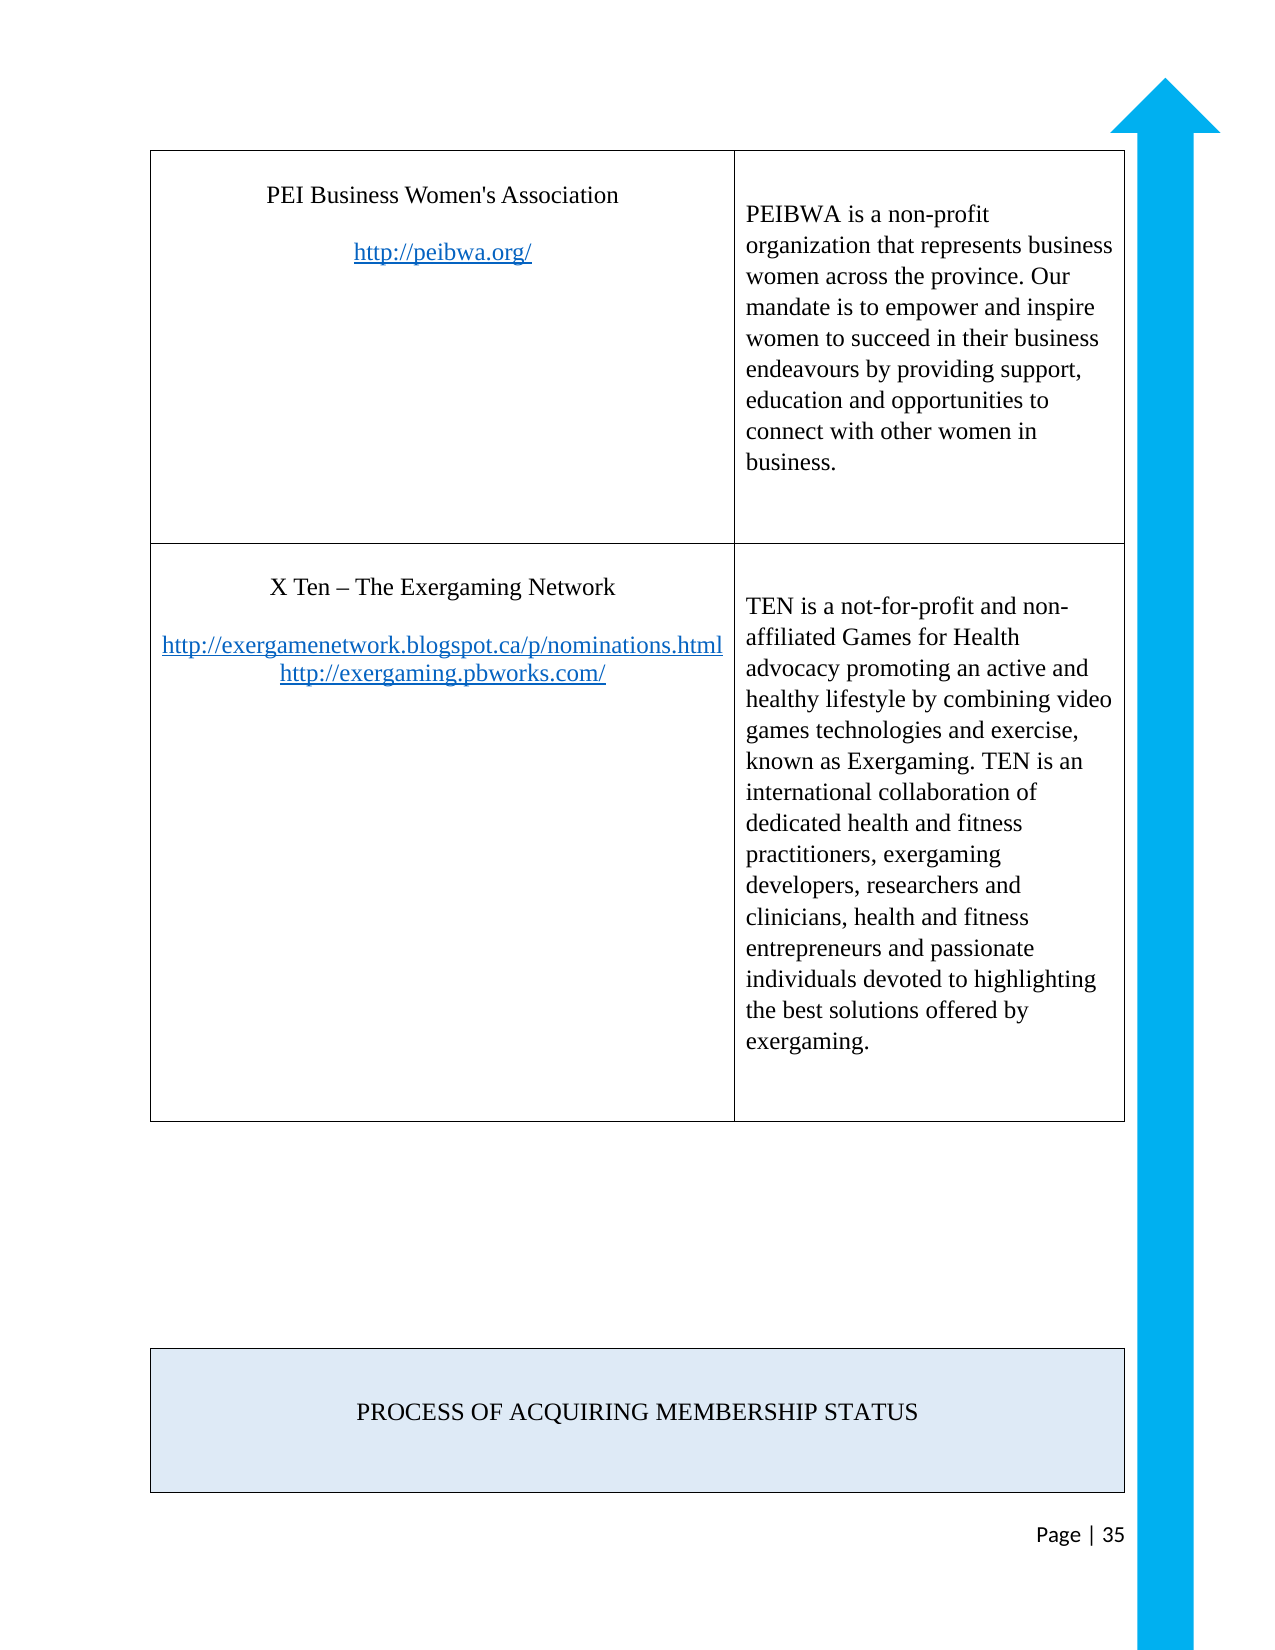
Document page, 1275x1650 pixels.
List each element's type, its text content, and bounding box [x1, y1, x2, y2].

table_header PROCESS OF ACQUIRING MEMBERSHIP STATUS [151, 1349, 1124, 1492]
table_cell PEIBWA is a non-profit organization that represents business women across the province. Our mandate is to empower and inspire women to succeed in their business endeavours by providing support, education and opportunities to connect with other women in business. [735, 151, 1124, 542]
table_cell TEN is a not-for-profit and non-affiliated Games for Health advocacy promoting an active and healthy lifestyle by combining video games technologies and exercise, known as Exergaming. TEN is an international collaboration of dedicated health and fitness practitioners, exergaming developers, researchers and clinicians, health and fitness entrepreneurs and passionate individuals devoted to highlighting the best solutions offered by exergaming. [735, 544, 1124, 1121]
table_cell X Ten – The Exergaming Network http://exergamenetwork.blogspot.ca/p/nominations.html http://exergaming.pbworks.com/ [151, 544, 734, 1121]
table_cell PEI Business Women's Association http://peibwa.org/ [151, 151, 734, 542]
